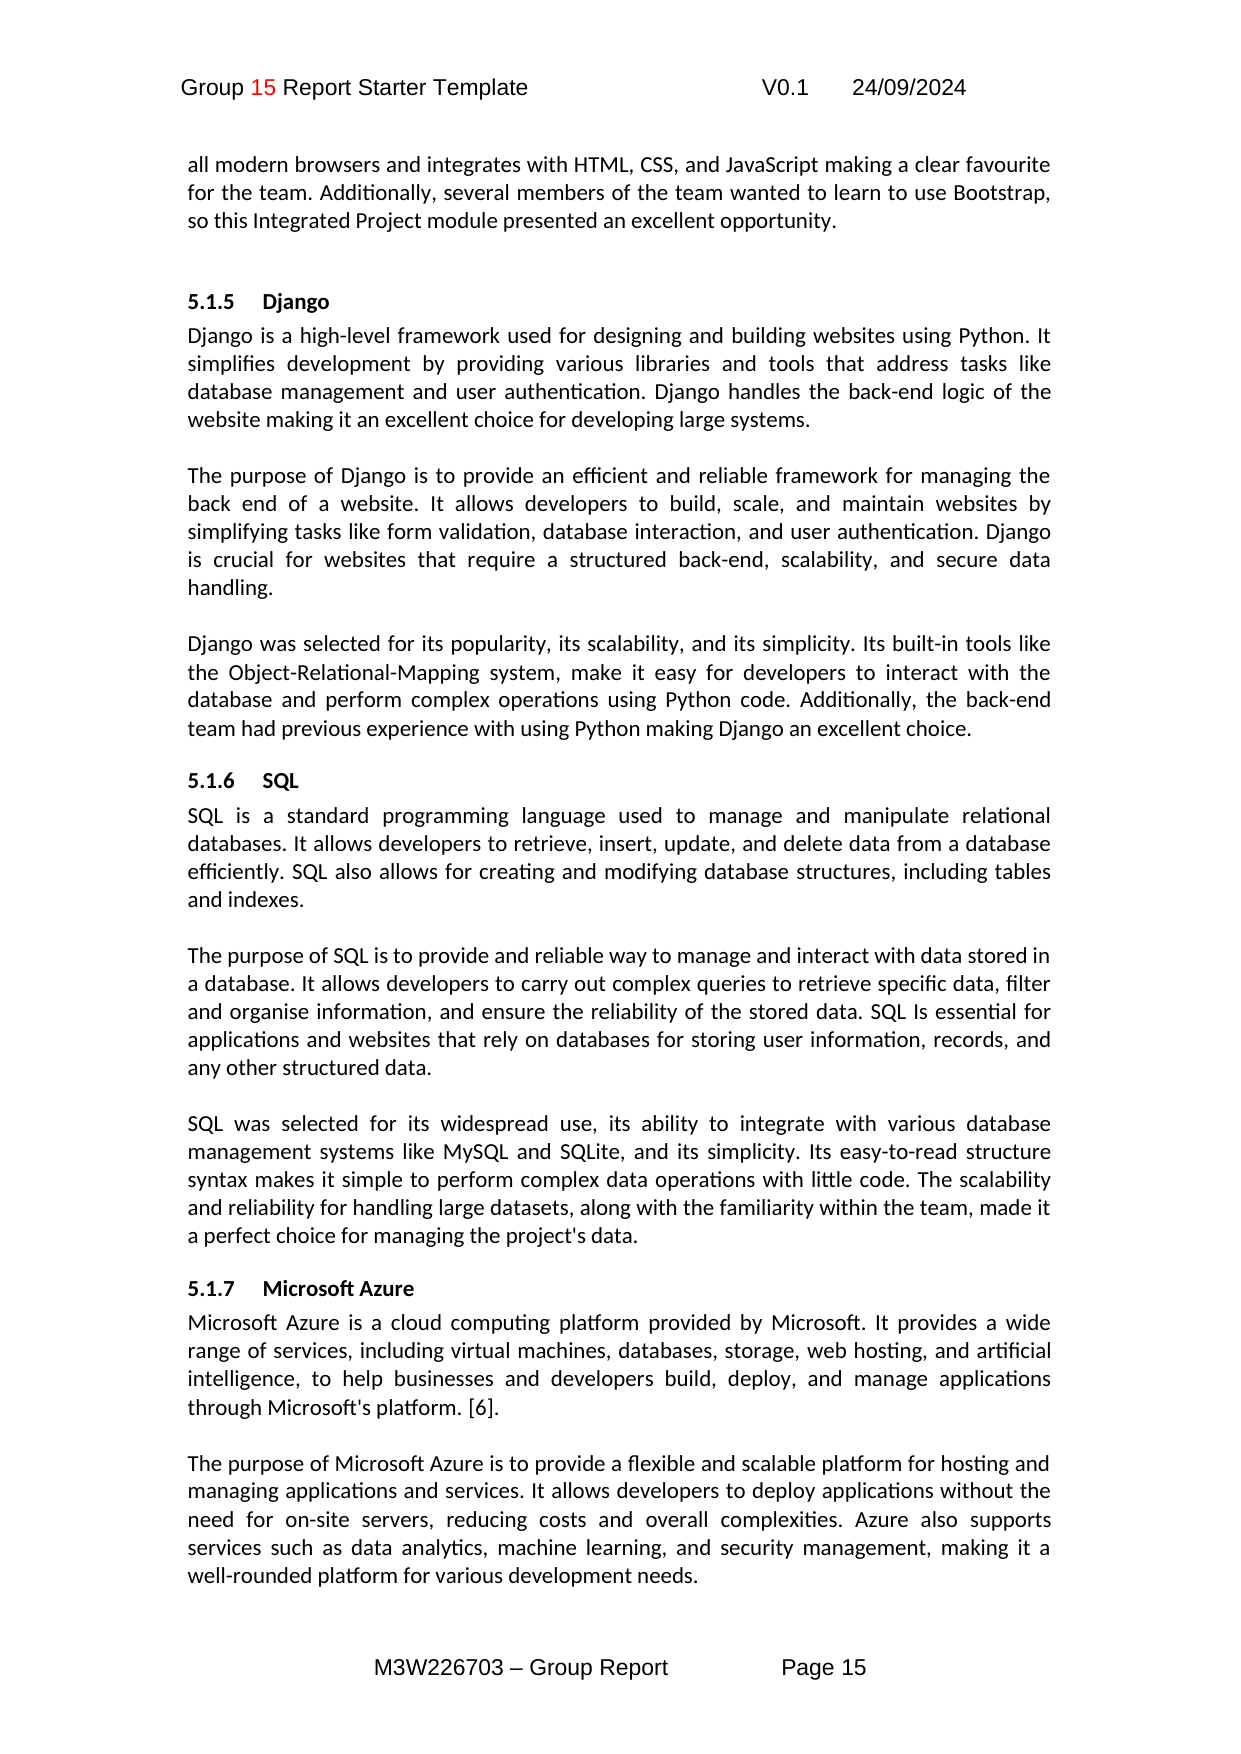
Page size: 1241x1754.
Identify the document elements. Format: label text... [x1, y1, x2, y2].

text SQL was selected for its widespread use, its ability to integrate with various database management systems like MySQL and SQLite, and its simplicity. Its easy-to-read structure syntax makes it simple to perform complex data operations with little code. The scalability and reliability for handling large datasets, along with the familiarity within the team, made it a perfect choice for managing the project's data. [187, 1109, 1053, 1249]
text Microsoft Azure is a cloud computing platform provided by Microsoft. It provides a wide range of services, including virtual machines, databases, storage, web hosting, and artificial intelligence, to help businesses and developers build, deploy, and manage applications through Microsoft's platform.. [187, 1308, 1053, 1421]
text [187, 150, 1053, 234]
subtitle Microsoft Azure [187, 1274, 1053, 1302]
text Django is a high-level framework used for designing and building websites using Python. It simplifies development by providing various libraries and tools that address tasks like database management and user authentication. Django handles the back-end logic of the website making it an excellent choice for developing large systems. [187, 321, 1053, 433]
subtitle SQL [187, 767, 1053, 795]
text SQL is a standard programming language used to manage and manipulate relational databases. It allows developers to retrieve, insert, update, and delete data from a database efficiently. SQL also allows for creating and modifying database structures, including tables and indexes. [187, 801, 1053, 913]
text The purpose of SQL is to provide and reliable way to manage and interact with data stored in a database. It allows developers to carry out complex queries to retrieve specific data, filter and organise information, and ensure the reliability of the stored data. SQL Is essential for applications and websites that rely on databases for storing user information, records, and any other structured data. [187, 941, 1053, 1081]
text The purpose of Microsoft Azure is to provide a flexible and scalable platform for hosting and managing applications and services. It allows developers to deploy applications without the need for on-site servers, reducing costs and overall complexities. Azure also supports services such as data analytics, machine learning, and security management, making it a well-rounded platform for various development needs. [187, 1449, 1053, 1589]
text The purpose of Django is to provide an efficient and reliable framework for managing the back end of a website. It allows developers to build, scale, and maintain websites by simplifying tasks like form validation, database interaction, and user authentication. Django is crucial for websites that require a structured back-end, scalability, and secure data handling. [187, 461, 1053, 602]
text Django was selected for its popularity, its scalability, and its simplicity. Its built-in tools like the Object-Relational-Mapping system, make it easy for developers to interact with the database and perform complex operations using Python code. Additionally, the back-end team had previous experience with using Python making Django an excellent choice. [187, 629, 1053, 742]
subtitle Django [187, 287, 1053, 315]
